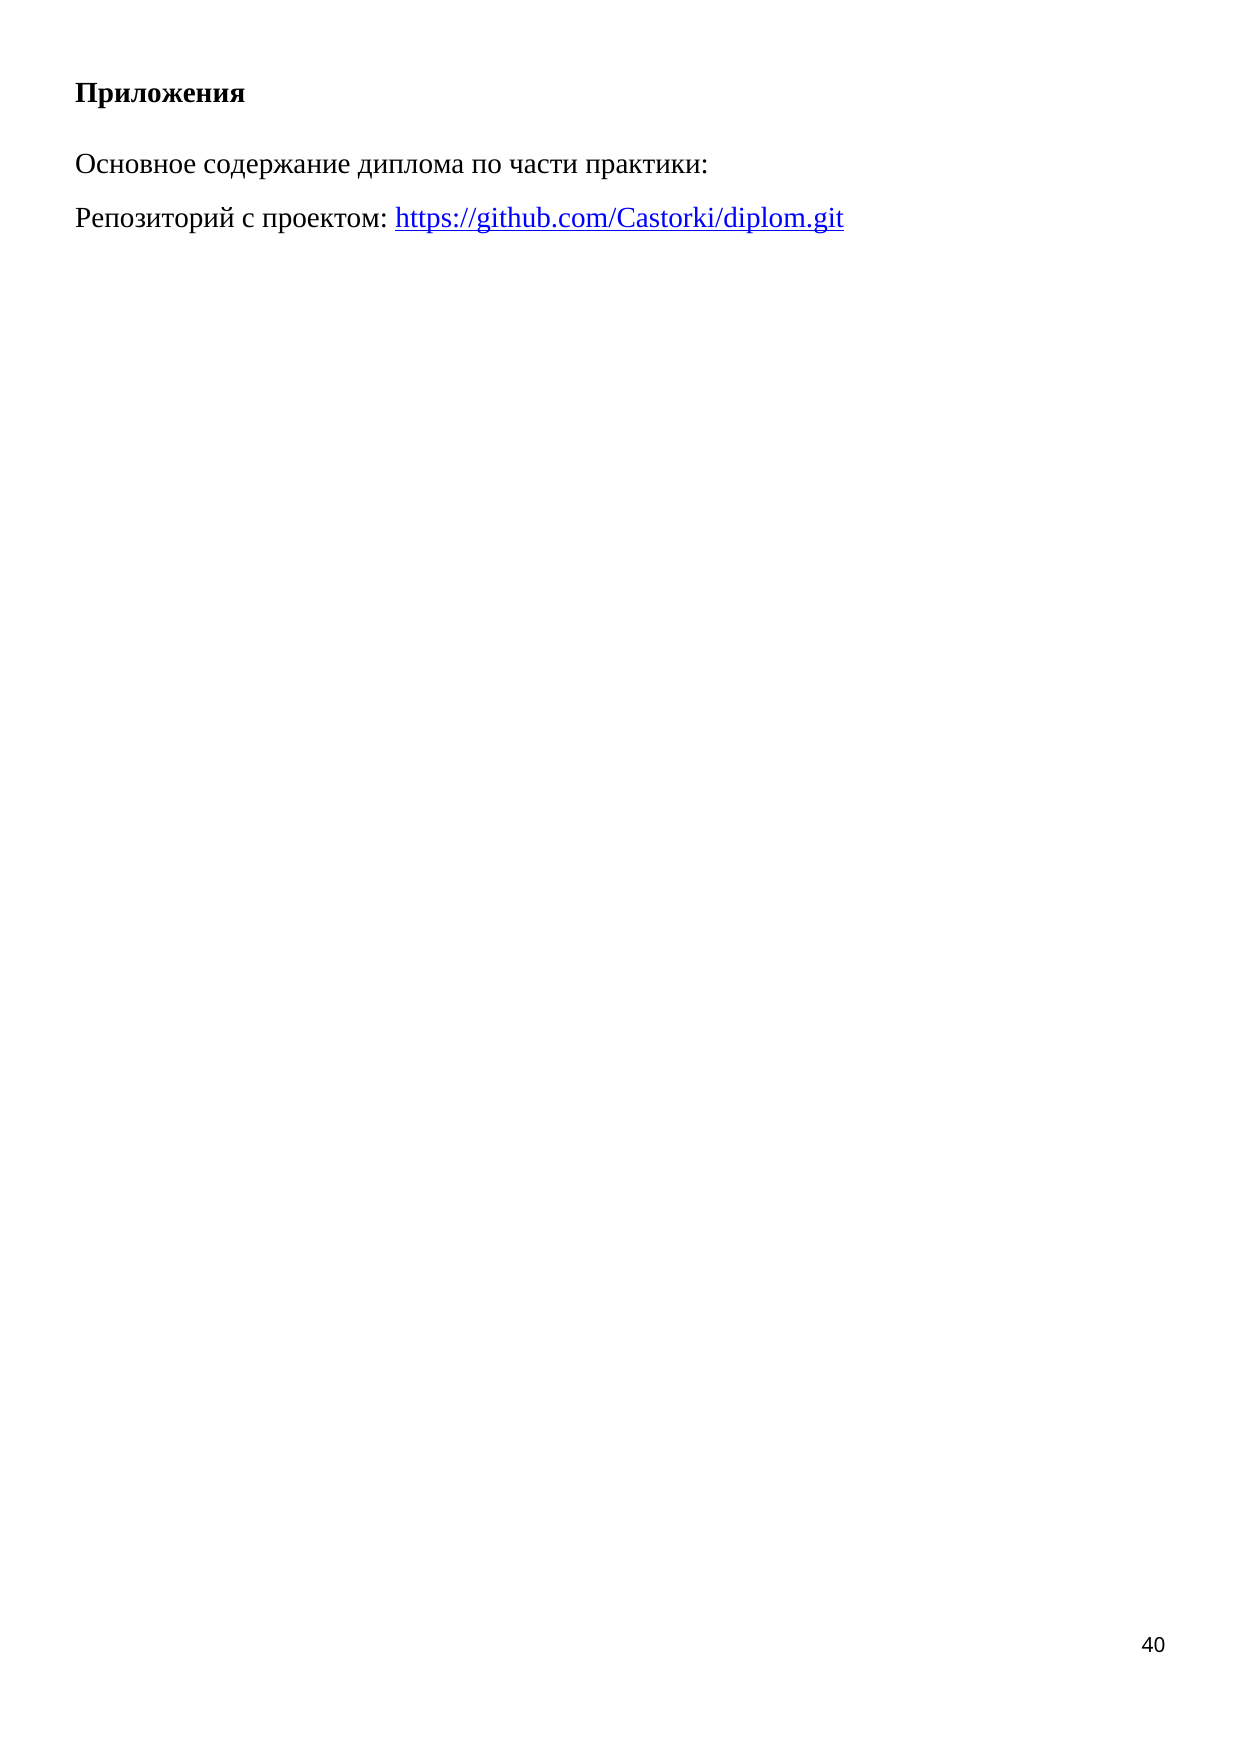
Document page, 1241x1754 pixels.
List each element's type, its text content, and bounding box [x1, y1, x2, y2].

subtitle Приложения [75, 75, 1165, 108]
text Репозиторий с проектом: https://github.com/Castorki/diplom.git [75, 201, 1165, 234]
text Основное содержание диплома по части практики: [75, 146, 1165, 180]
